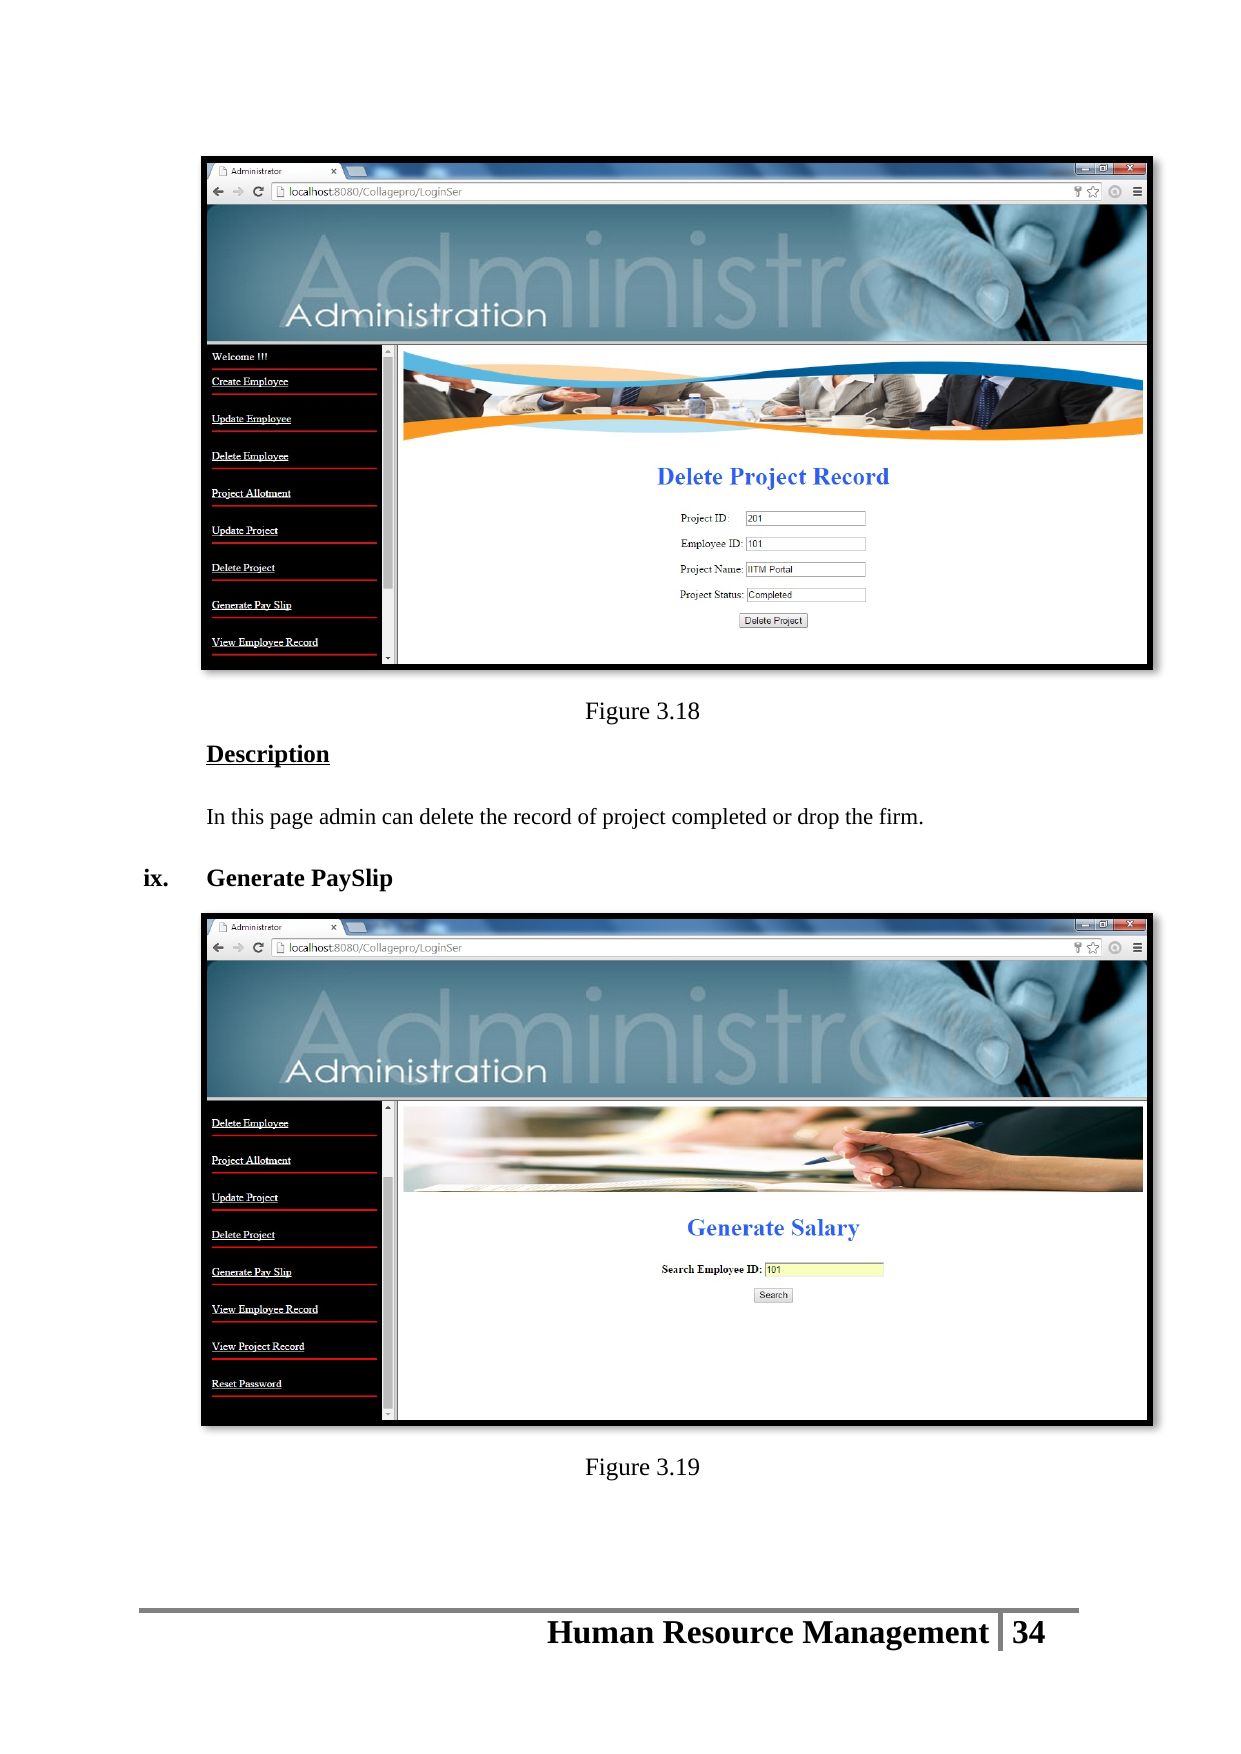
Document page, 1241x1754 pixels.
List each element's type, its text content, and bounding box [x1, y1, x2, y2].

list Generate PaySlip [169, 863, 1090, 892]
text In this page admin can delete the record of project completed or drop the firm. [206, 803, 1090, 829]
picture [207, 919, 1147, 1420]
picture [207, 163, 1147, 664]
list Description [206, 739, 1090, 768]
